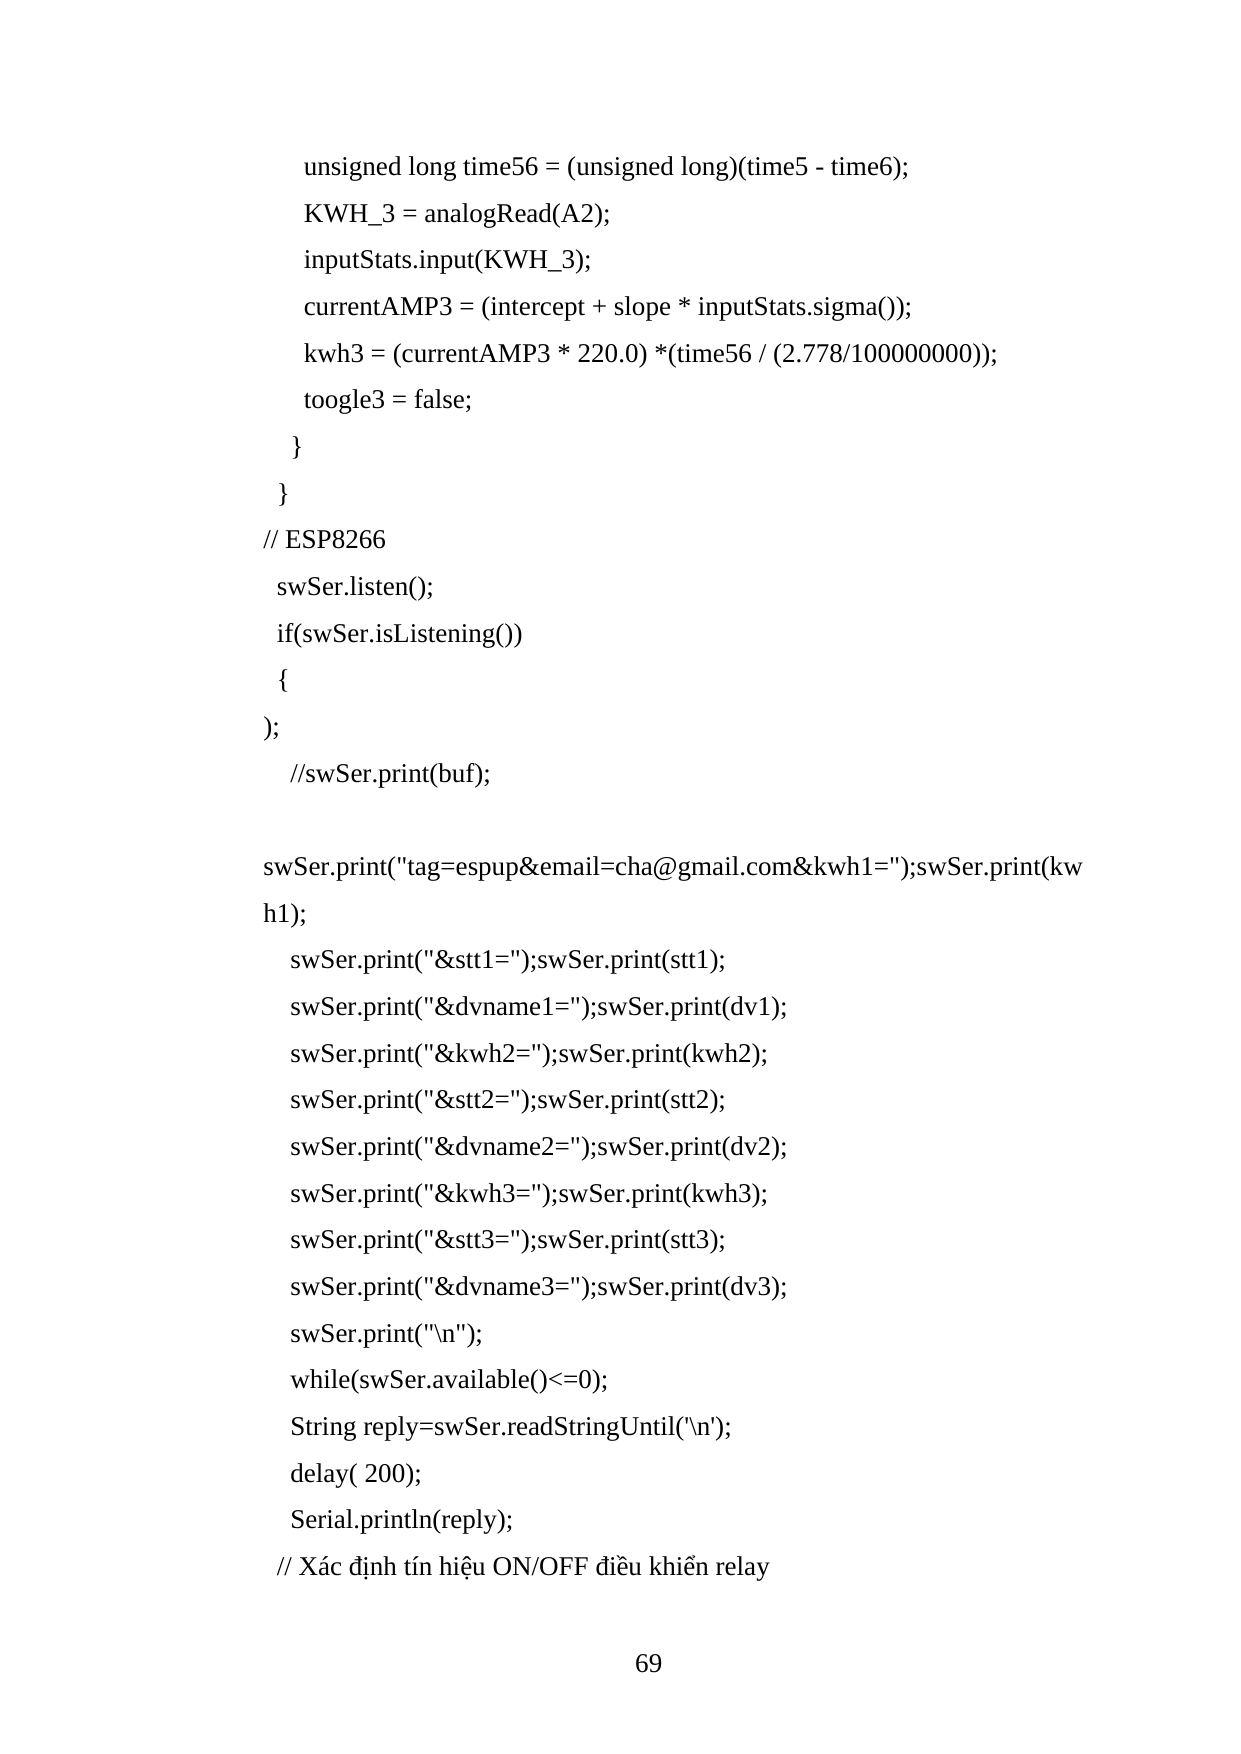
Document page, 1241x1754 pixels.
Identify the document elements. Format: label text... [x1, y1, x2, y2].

text swSer.listen(); [263, 570, 1090, 601]
text swSer.print("&dvname3=");swSer.print(dv3); [263, 1270, 1090, 1301]
text unsigned long time56 = (unsigned long)(time5 - time6); [263, 150, 1090, 181]
text kwh3 = (currentAMP3 * 220.0) *(time56 / (2.778/100000000)); [263, 337, 1090, 368]
text } [263, 477, 1090, 508]
text swSer.print("&stt1=");swSer.print(stt1); [263, 943, 1090, 974]
text String reply=swSer.readStringUntil('\n'); [263, 1410, 1090, 1441]
text delay( 200); [263, 1457, 1090, 1488]
text while(swSer.available()<=0); [263, 1363, 1090, 1394]
text ); [263, 710, 1090, 741]
text // Xác định tín hiệu ON/OFF điều khiển relay [263, 1550, 1090, 1581]
text } [263, 430, 1090, 461]
text currentAMP3 = (intercept + slope * inputStats.sigma()); [263, 290, 1090, 321]
text swSer.print("&kwh3=");swSer.print(kwh3); [263, 1177, 1090, 1208]
text swSer.print("\n"); [263, 1317, 1090, 1348]
text if(swSer.isListening()) [263, 617, 1090, 648]
text swSer.print("&stt3=");swSer.print(stt3); [263, 1223, 1090, 1254]
text KWH_3 = analogRead(A2); [263, 197, 1090, 228]
text swSer.print("&kwh2=");swSer.print(kwh2); [263, 1037, 1090, 1068]
text toogle3 = false; [263, 383, 1090, 414]
text // ESP8266 [263, 523, 1090, 554]
text Serial.println(reply); [263, 1503, 1090, 1534]
text { [263, 663, 1090, 694]
text //swSer.print(buf); [263, 757, 1090, 788]
text swSer.print("&dvname2=");swSer.print(dv2); [263, 1130, 1090, 1161]
text swSer.print("&dvname1=");swSer.print(dv1); [263, 990, 1090, 1021]
text swSer.print("tag=espup&email=cha@gmail.com&kwh1=");swSer.print(kwh1); [263, 803, 1090, 928]
text swSer.print("&stt2=");swSer.print(stt2); [263, 1083, 1090, 1114]
text inputStats.input(KWH_3); [263, 243, 1090, 274]
